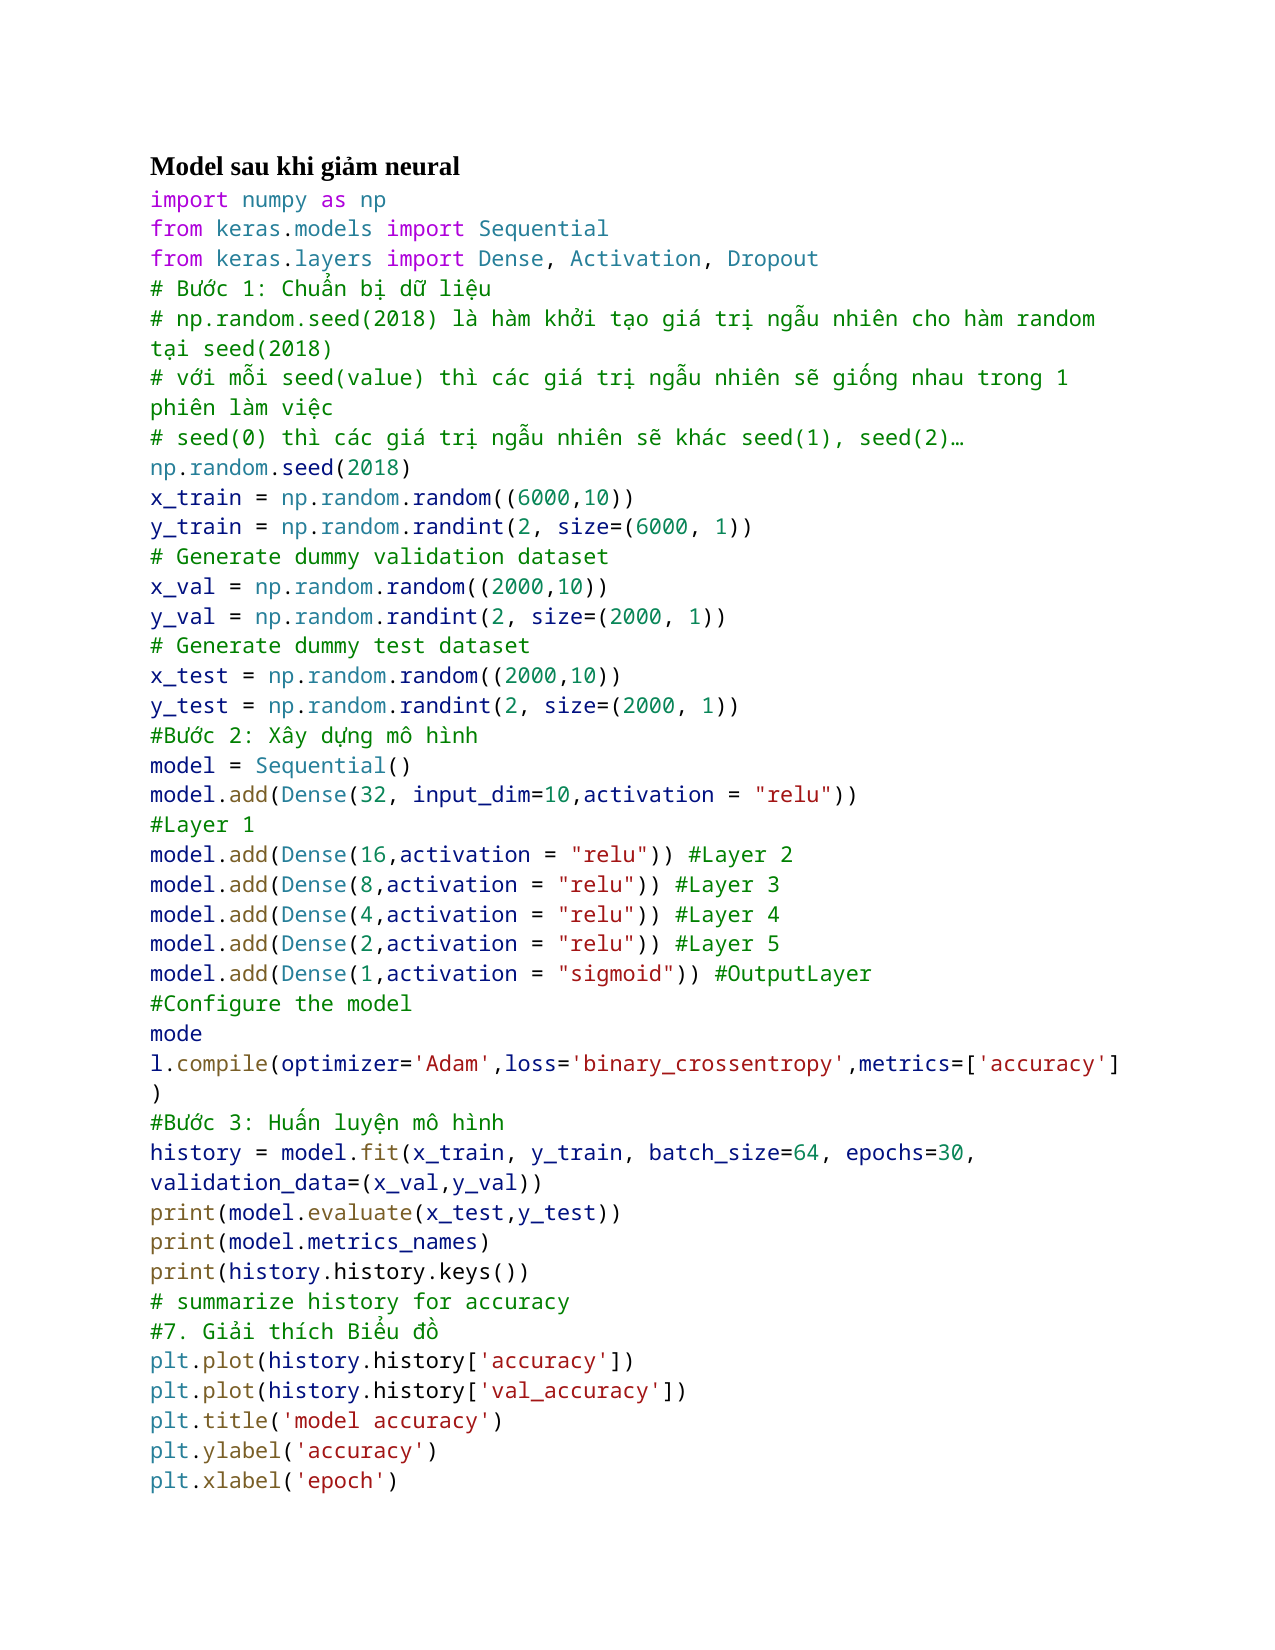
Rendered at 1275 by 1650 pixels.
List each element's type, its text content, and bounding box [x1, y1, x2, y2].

text # Bước 1: Chuẩn bị dữ liệu [150, 273, 1125, 303]
text model.add(Dense(2,activation = "relu")) #Layer 5 [150, 928, 1125, 958]
text plt.plot(history.history['accuracy']) [150, 1345, 1125, 1375]
text from keras.models import Sequential [150, 213, 1125, 243]
text #Bước 2: Xây dựng mô hình [150, 720, 1125, 749]
text # seed(0) thì các giá trị ngẫu nhiên sẽ khác seed(1), seed(2)… [150, 422, 1125, 452]
text y_test = np.random.randint(2, size=(2000, 1)) [150, 690, 1125, 720]
text # với mỗi seed(value) thì các giá trị ngẫu nhiên sẽ giống nhau trong 1 phiên làm việc [150, 362, 1125, 422]
text #7. Giải thích Biểu đồ [150, 1316, 1125, 1345]
text y_val = np.random.randint(2, size=(2000, 1)) [150, 601, 1125, 630]
text # summarize history for accuracy [150, 1286, 1125, 1316]
text model.add(Dense(32, input_dim=10,activation = "relu")) [150, 779, 1125, 809]
text model.add(Dense(4,activation = "relu")) #Layer 4 [150, 898, 1125, 928]
text # np.random.seed(2018) là hàm khởi tạo giá trị ngẫu nhiên cho hàm random tại seed(2018) [150, 303, 1125, 362]
text model = Sequential() [150, 749, 1125, 779]
text x_val = np.random.random((2000,10)) [150, 571, 1125, 601]
text from keras.layers import Dense, Activation, Dropout [150, 243, 1125, 273]
text plt.xlabel('epoch') [150, 1464, 1125, 1494]
text # Generate dummy test dataset [150, 630, 1125, 660]
text plt.ylabel('accuracy') [150, 1435, 1125, 1464]
text #Bước 3: Huấn luyện mô hình [150, 1107, 1125, 1137]
text print(model.metrics_names) [150, 1226, 1125, 1256]
text model.add(Dense(1,activation = "sigmoid")) #OutputLayer [150, 958, 1125, 988]
text plt.title('model accuracy') [150, 1405, 1125, 1435]
text import numpy as np [150, 183, 1125, 213]
text y_train = np.random.randint(2, size=(6000, 1)) [150, 511, 1125, 541]
text #Layer 1 [150, 809, 1125, 839]
subtitle Model sau khi giảm neural [150, 150, 1125, 181]
text print(history.history.keys()) [150, 1256, 1125, 1286]
text x_train = np.random.random((6000,10)) [150, 481, 1125, 511]
text x_test = np.random.random((2000,10)) [150, 660, 1125, 690]
text #Configure the model [150, 988, 1125, 1018]
text model.add(Dense(8,activation = "relu")) #Layer 3 [150, 869, 1125, 898]
text model.compile(optimizer='Adam',loss='binary_crossentropy',metrics=['accuracy']) [150, 1018, 1125, 1107]
text model.add(Dense(16,activation = "relu")) #Layer 2 [150, 839, 1125, 869]
text history = model.fit(x_train, y_train, batch_size=64, epochs=30, validation_data=(x_val,y_val)) [150, 1137, 1125, 1196]
text plt.plot(history.history['val_accuracy']) [150, 1375, 1125, 1405]
text # Generate dummy validation dataset [150, 541, 1125, 571]
text print(model.evaluate(x_test,y_test)) [150, 1196, 1125, 1226]
text np.random.seed(2018) [150, 452, 1125, 481]
